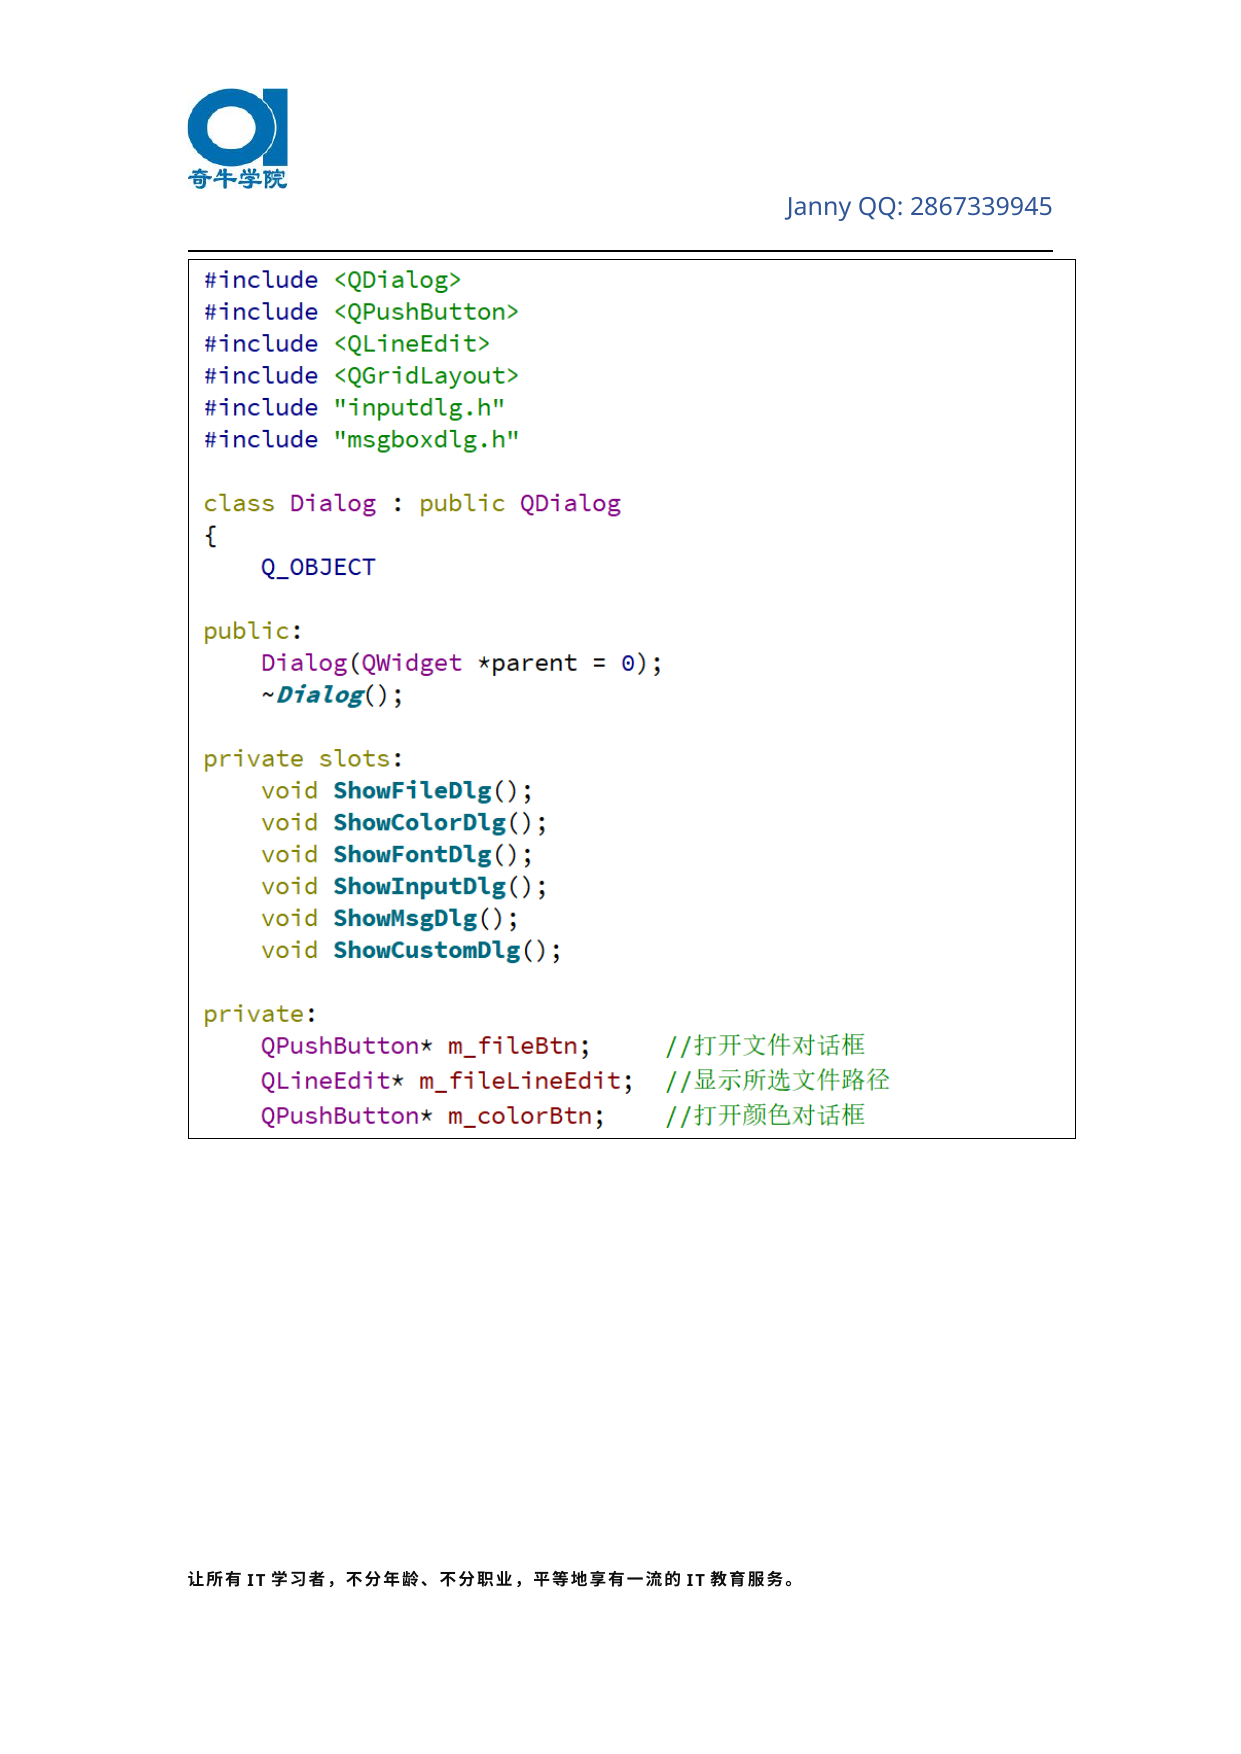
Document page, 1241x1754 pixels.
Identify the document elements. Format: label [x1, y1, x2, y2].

picture [187, 88, 288, 189]
table_header [189, 260, 1075, 1137]
picture [199, 260, 918, 1132]
